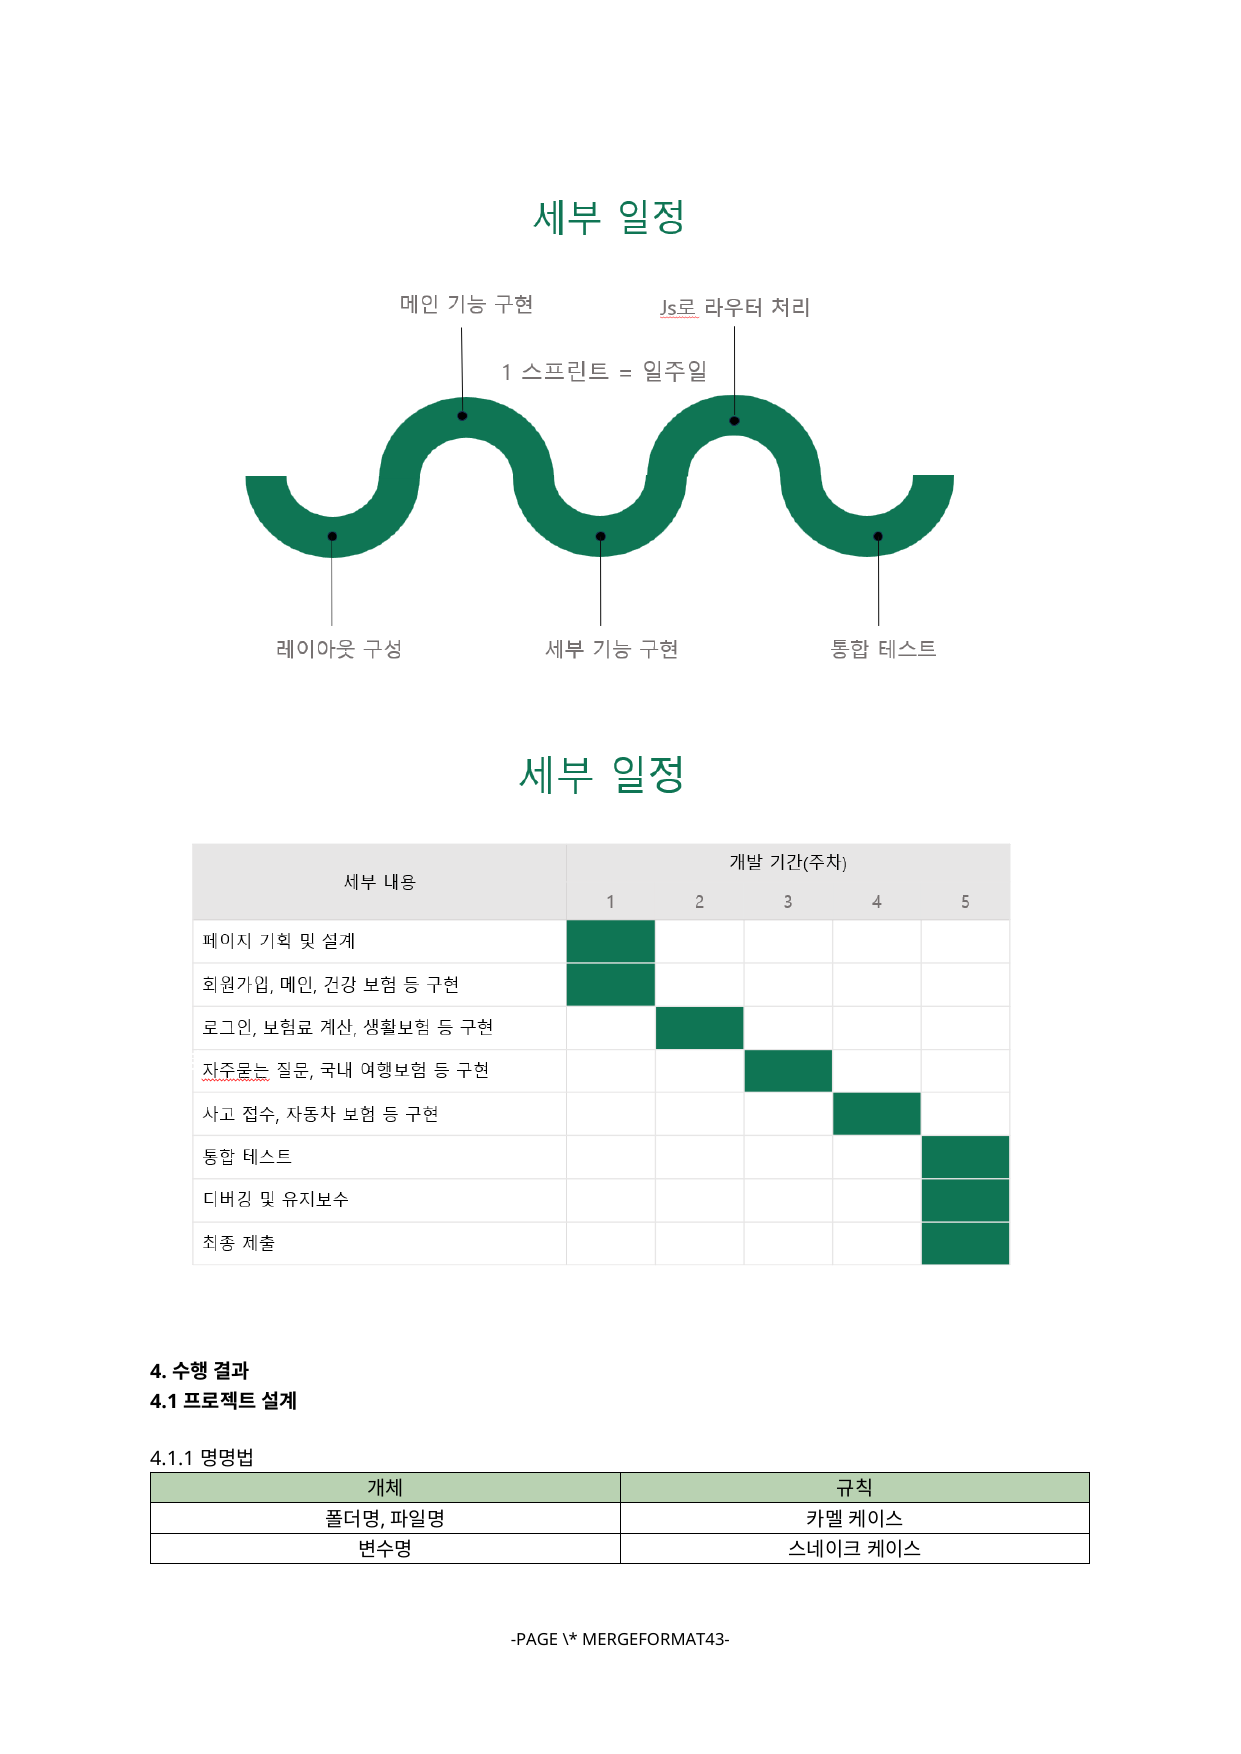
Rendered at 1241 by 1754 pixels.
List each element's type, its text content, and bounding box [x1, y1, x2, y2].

picture [150, 177, 1089, 695]
table_cell 스네이크 케이스 [621, 1534, 1089, 1563]
table_header 규칙 [621, 1473, 1089, 1502]
text 4.1 프로젝트 설계 [150, 1386, 1090, 1414]
table_cell 변수명 [151, 1534, 620, 1563]
table_cell 폴더명, 파일명 [151, 1503, 620, 1533]
text 4. 수행 결과 [150, 1356, 1090, 1385]
text 4.1.1 명명법 [150, 1442, 1090, 1471]
table_header 개체 [151, 1473, 620, 1502]
table_cell 카멜 케이스 [621, 1503, 1089, 1533]
picture [150, 722, 1089, 1297]
